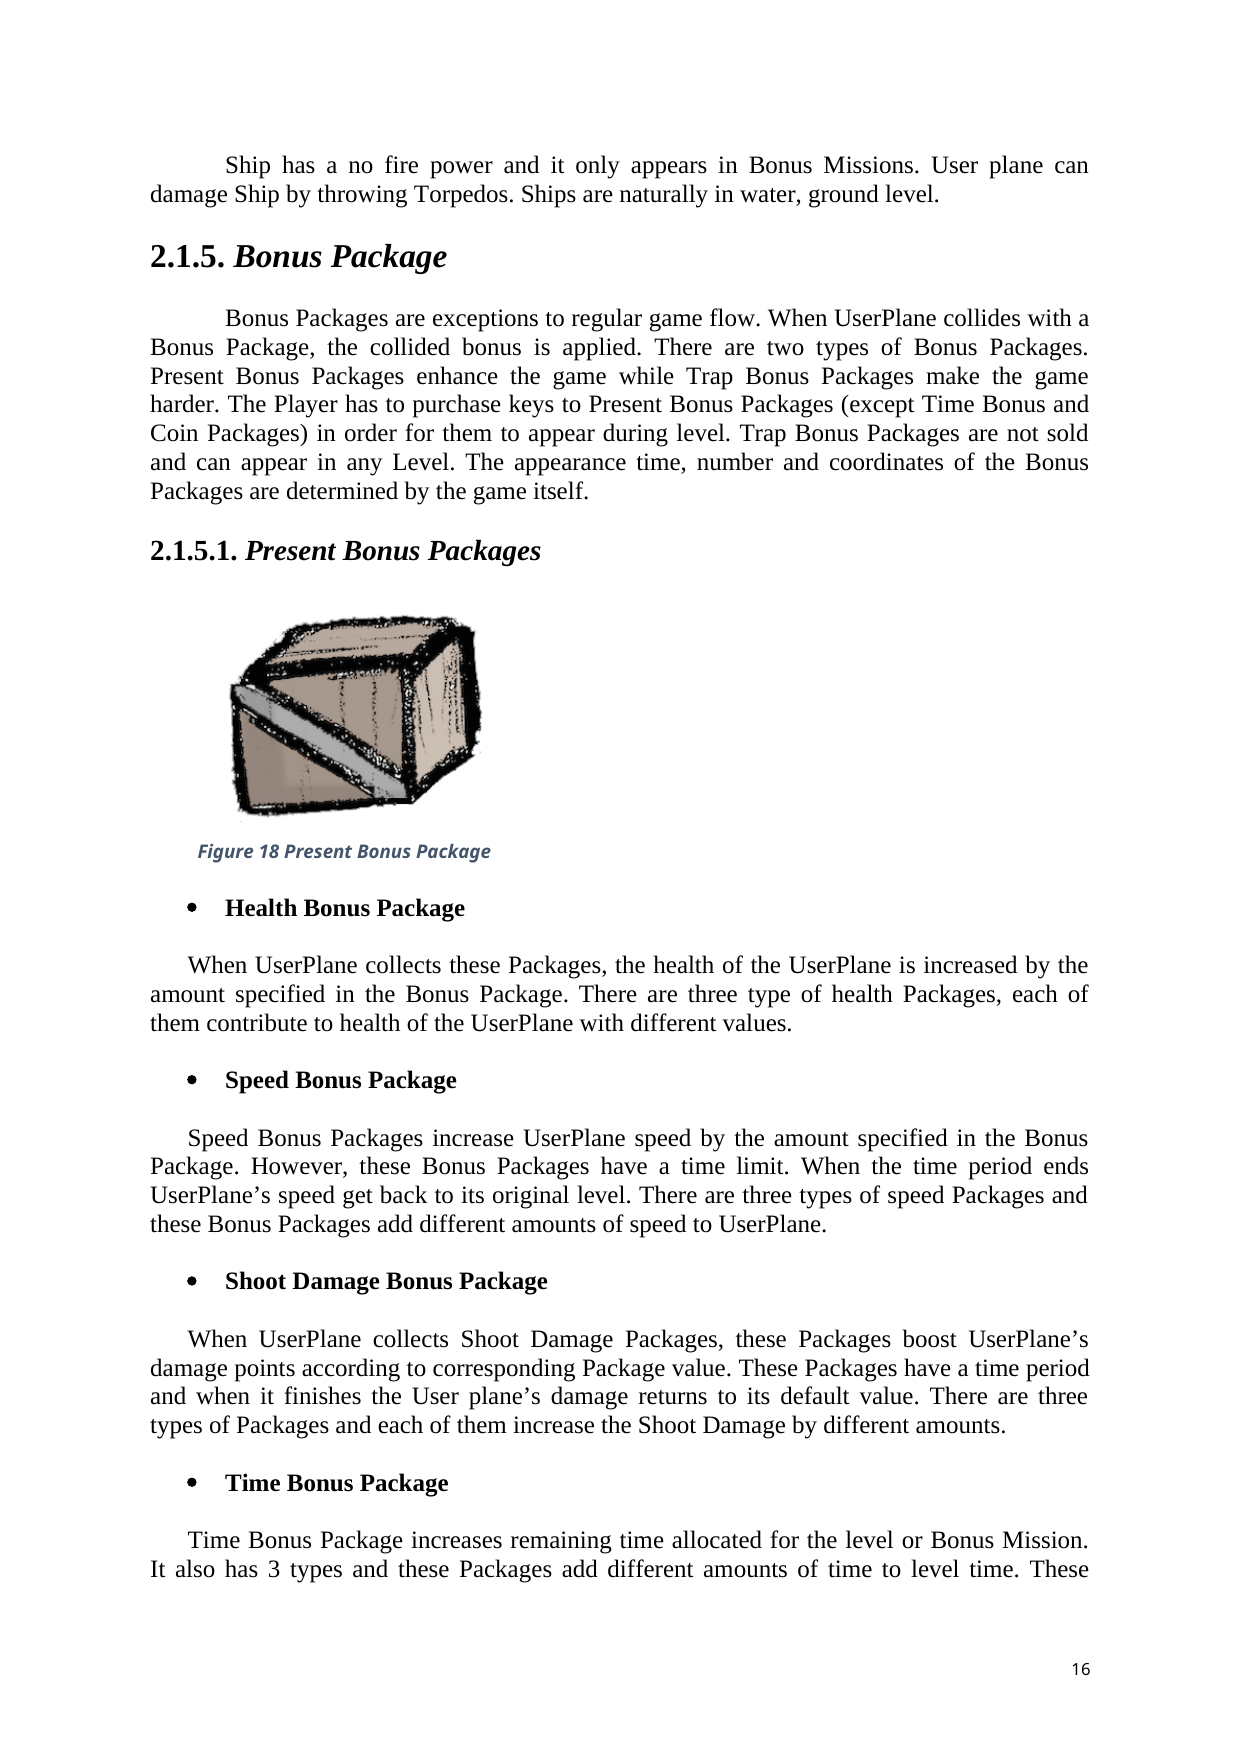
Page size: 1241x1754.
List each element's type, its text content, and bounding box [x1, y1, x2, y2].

text 2.1.5. Bonus Package [150, 236, 1090, 274]
text Bonus Packages are exceptions to regular game flow. When UserPlane collides with a Bonus Package, the collided bonus is applied. There are two types of Bonus Packages. Present Bonus Packages enhance the game while Trap Bonus Packages make the game harder. The Player has to purchase keys to Present Bonus Packages (except Time Bonus and Coin Packages) in order for them to appear during level. Trap Bonus Packages are not sold and can appear in any Level. The appearance time, number and coordinates of the Bonus Packages are determined by the game itself. [150, 303, 1090, 504]
text When UserPlane collects these Packages, the health of the UserPlane is increased by the amount specified in the Bonus Package. There are three type of health Packages, each of them contribute to health of the UserPlane with different values. [150, 950, 1090, 1036]
list Time Bonus Package [187, 1468, 1090, 1496]
picture [195, 585, 518, 844]
list Shoot Damage Bonus Package [187, 1266, 1090, 1295]
text Speed Bonus Packages increase UserPlane speed by the amount specified in the Bonus Package. However, these Bonus Packages have a time limit. When the time period ends UserPlane’s speed get back to its original level. There are three types of speed Packages and these Bonus Packages add different amounts of speed to UserPlane. [150, 1123, 1090, 1238]
text When UserPlane collects Shoot Damage Packages, these Packages boost UserPlane’s damage points according to corresponding Package value. These Packages have a time period and when it finishes the User plane’s damage returns to its default value. There are three types of Packages and each of them increase the Shoot Damage by different amounts. [150, 1324, 1090, 1439]
text 2.1.5.1. Present Bonus Packages [150, 533, 1090, 567]
list Health Bonus Package [187, 893, 1090, 921]
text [150, 1525, 1090, 1583]
list Speed Bonus Package [187, 1065, 1090, 1094]
text Ship has a no fire power and it only appears in Bonus Missions. User plane can damage Ship by throwing Torpedos. Ships are naturally in water, ground level. [150, 150, 1090, 207]
